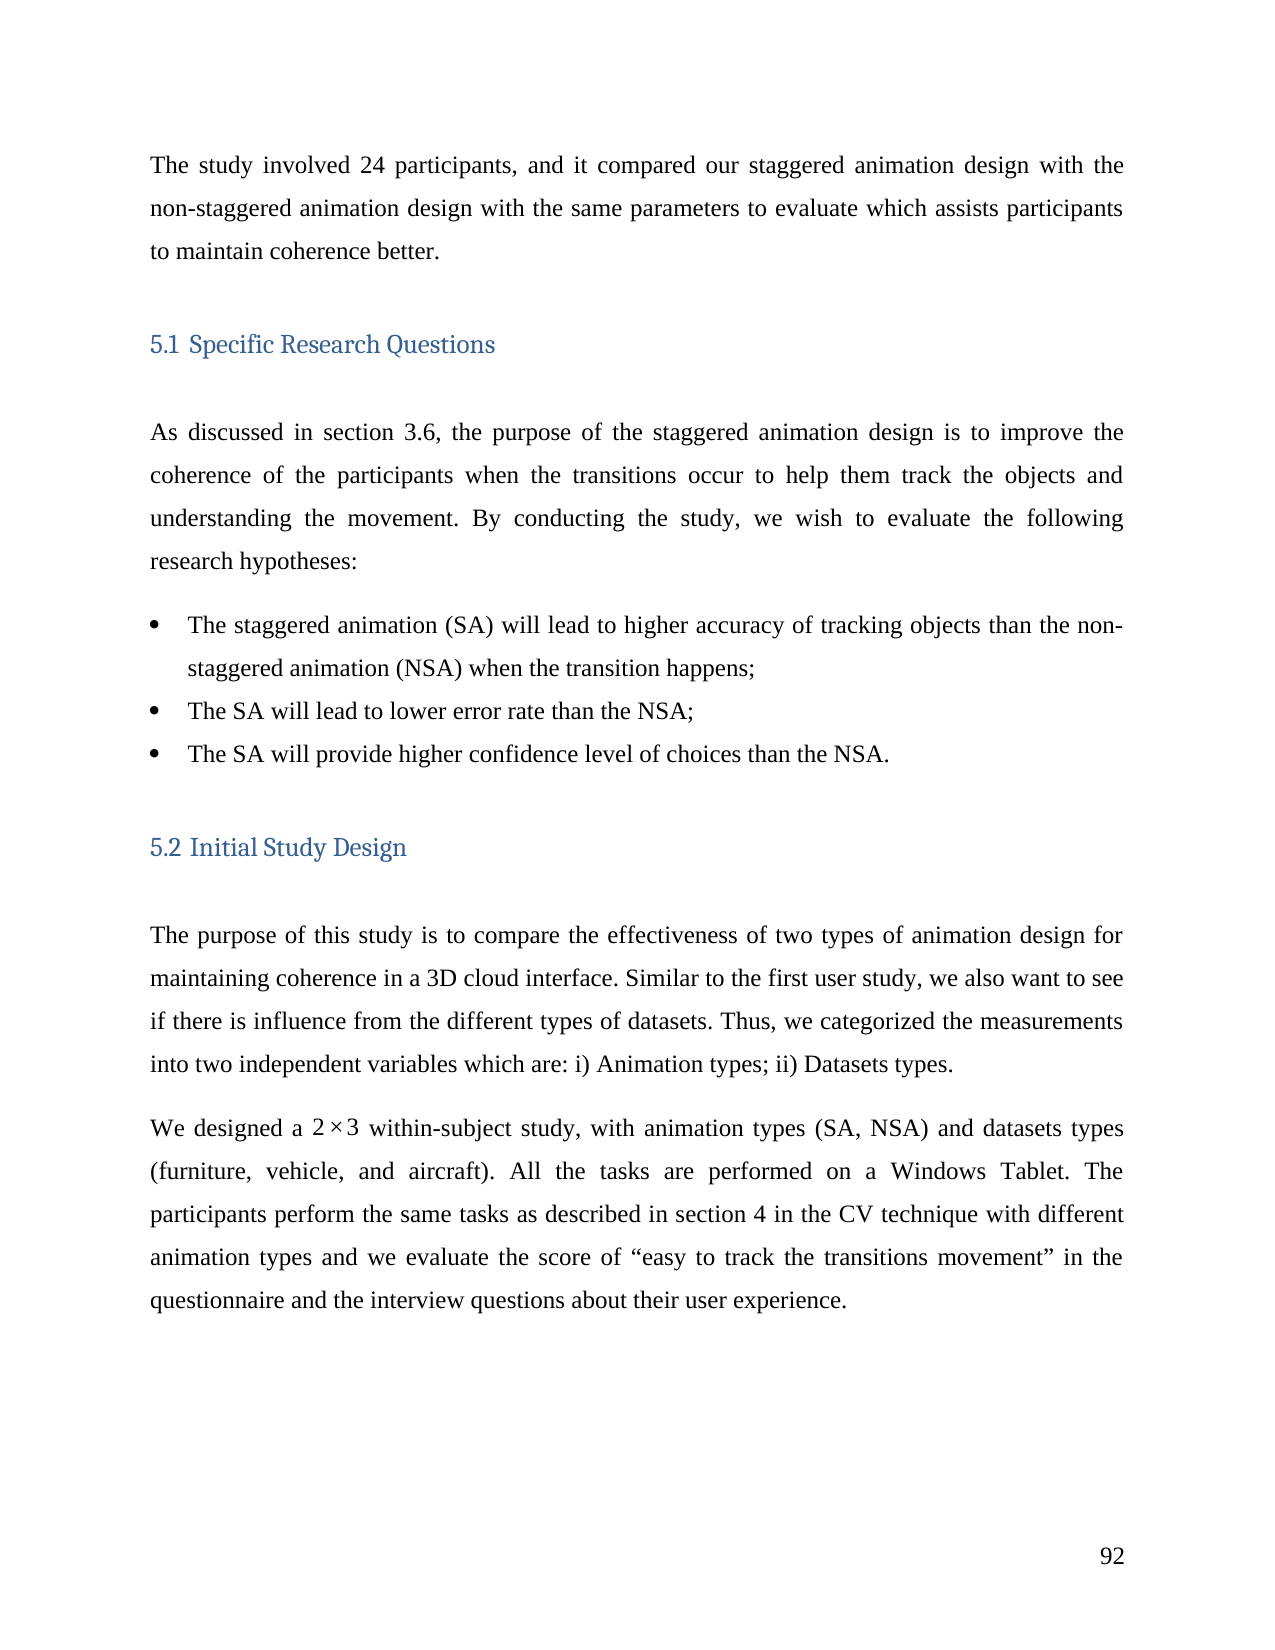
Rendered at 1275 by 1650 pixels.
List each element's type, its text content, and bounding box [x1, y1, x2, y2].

text As discussed in section 3.6, the purpose of the staggered animation design is to improve the coherence of the participants when the transitions occur to help them track the objects and understanding the movement. By conducting the study, we wish to evaluate the following research hypotheses: [150, 417, 1125, 575]
list The SA will provide higher confidence level of choices than the NSA. [150, 739, 1125, 768]
text The study involved 24 participants, and it compared our staggered animation design with the non-staggered animation design with the same parameters to evaluate which assists participants to maintain coherence better. [150, 150, 1125, 265]
text We designed a within-subject study, with animation types (SA, NSA) and datasets types (furniture, vehicle, and aircraft). All the tasks are performed on a Windows Tablet. The participants perform the same tasks as described in section 4 in the CV technique with different animation types and we evaluate the score of “easy to track the transitions movement” in the questionnaire and the interview questions about their user experience. [150, 1113, 1125, 1314]
list The staggered animation (SA) will lead to higher accuracy of tracking objects than the non-staggered animation (NSA) when the transition happens; [150, 610, 1125, 682]
subtitle Initial Study Design [150, 832, 1125, 864]
text The purpose of this study is to compare the effectiveness of two types of animation design for maintaining coherence in a 3D cloud interface. Similar to the first user study, we also want to see if there is influence from the different types of datasets. Thus, we categorized the measurements into two independent variables which are: i) Animation types; ii) Datasets types. [150, 920, 1125, 1078]
subtitle Specific Research Questions [150, 329, 1125, 361]
list The SA will lead to lower error rate than the NSA; [150, 696, 1125, 725]
